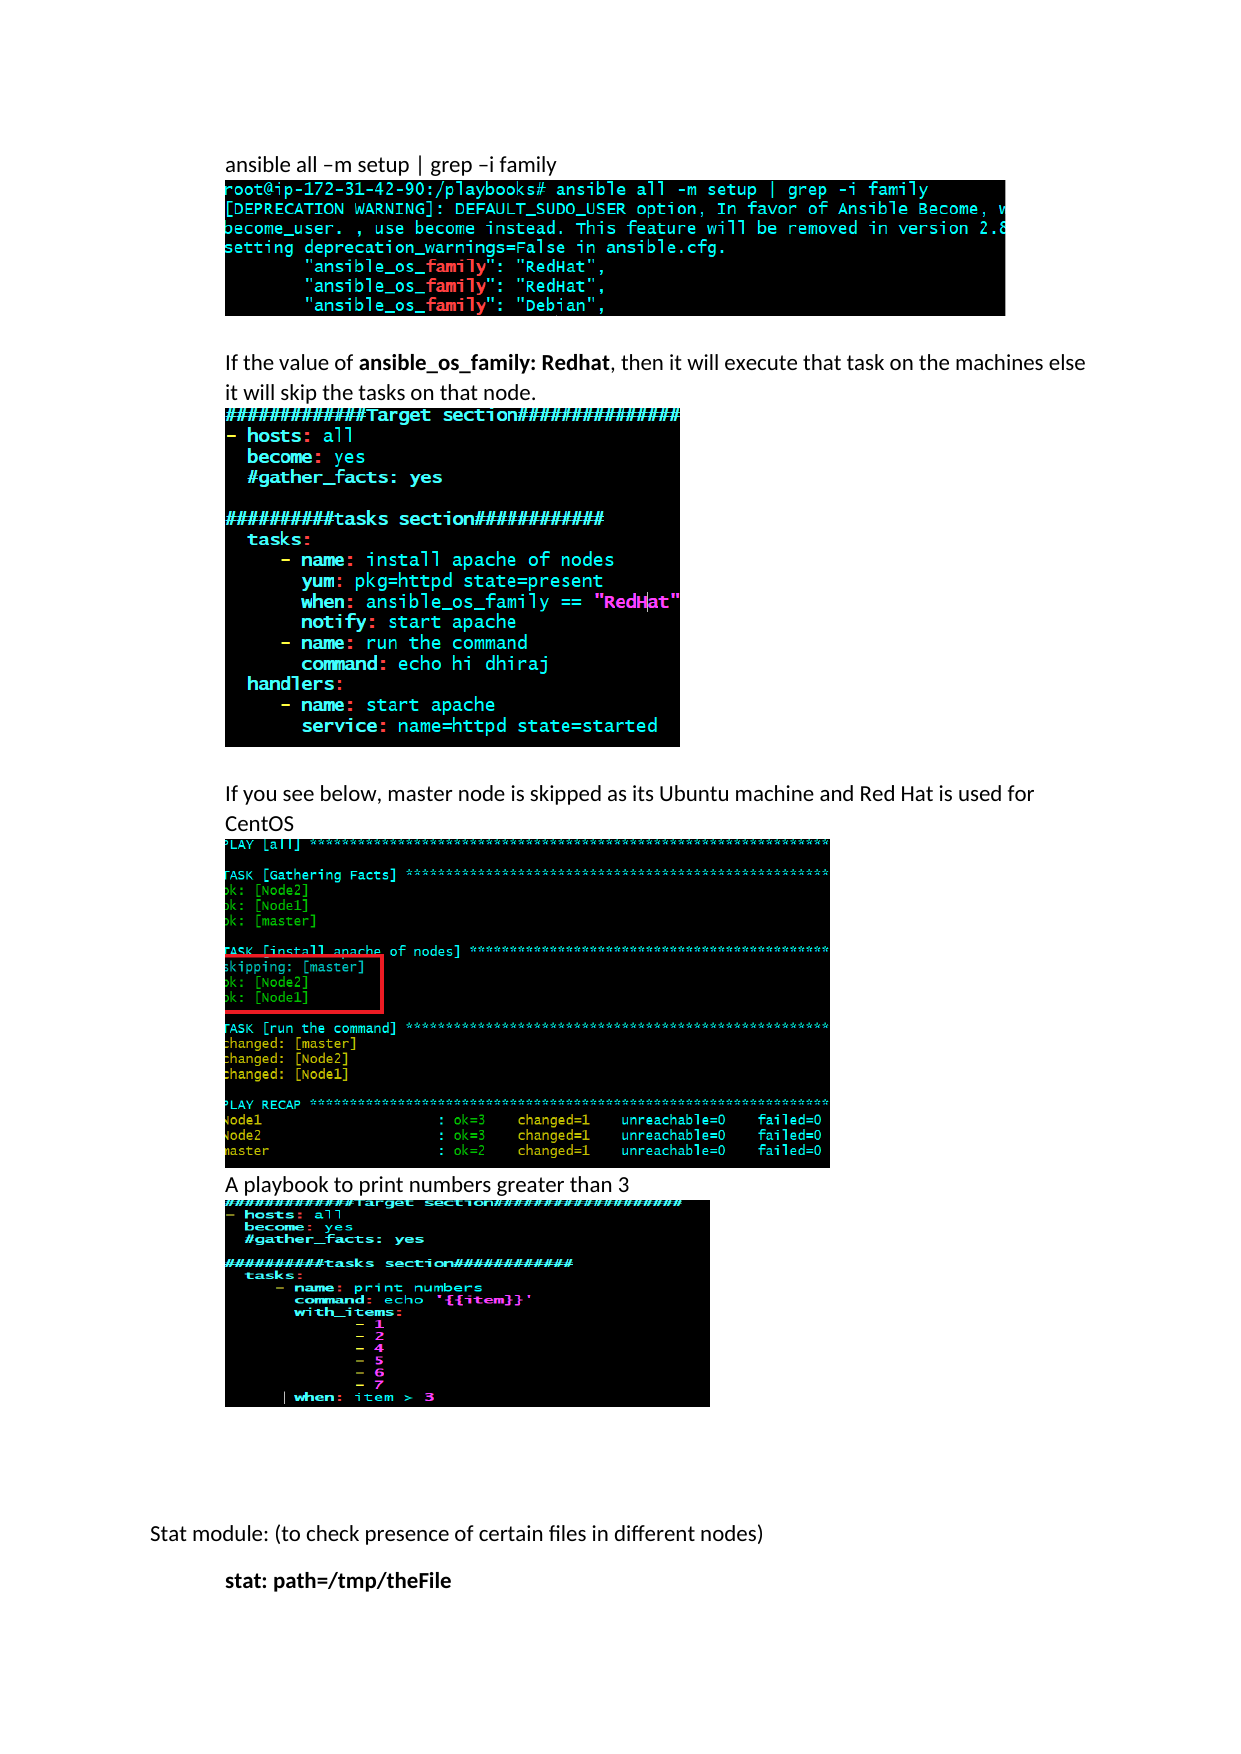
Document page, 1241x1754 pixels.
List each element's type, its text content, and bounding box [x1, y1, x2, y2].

picture [225, 180, 1006, 316]
list ansible all –m setup | grep –i family [225, 150, 1090, 178]
picture [225, 408, 680, 747]
picture [225, 839, 830, 1168]
list A playbook to print numbers greater than 3 [225, 1170, 1090, 1198]
text Stat module: (to check presence of certain files in different nodes) [150, 1519, 1090, 1547]
picture [225, 1200, 710, 1407]
list If the value of ansible_os_family: Redhat, then it will execute that task on the machines else it will skip the tasks on that node. [225, 348, 1090, 406]
list If you see below, master node is skipped as its Ubuntu machine and Red Hat is used for CentOS [225, 779, 1090, 837]
list stat: path=/tmp/theFile [225, 1566, 1090, 1594]
